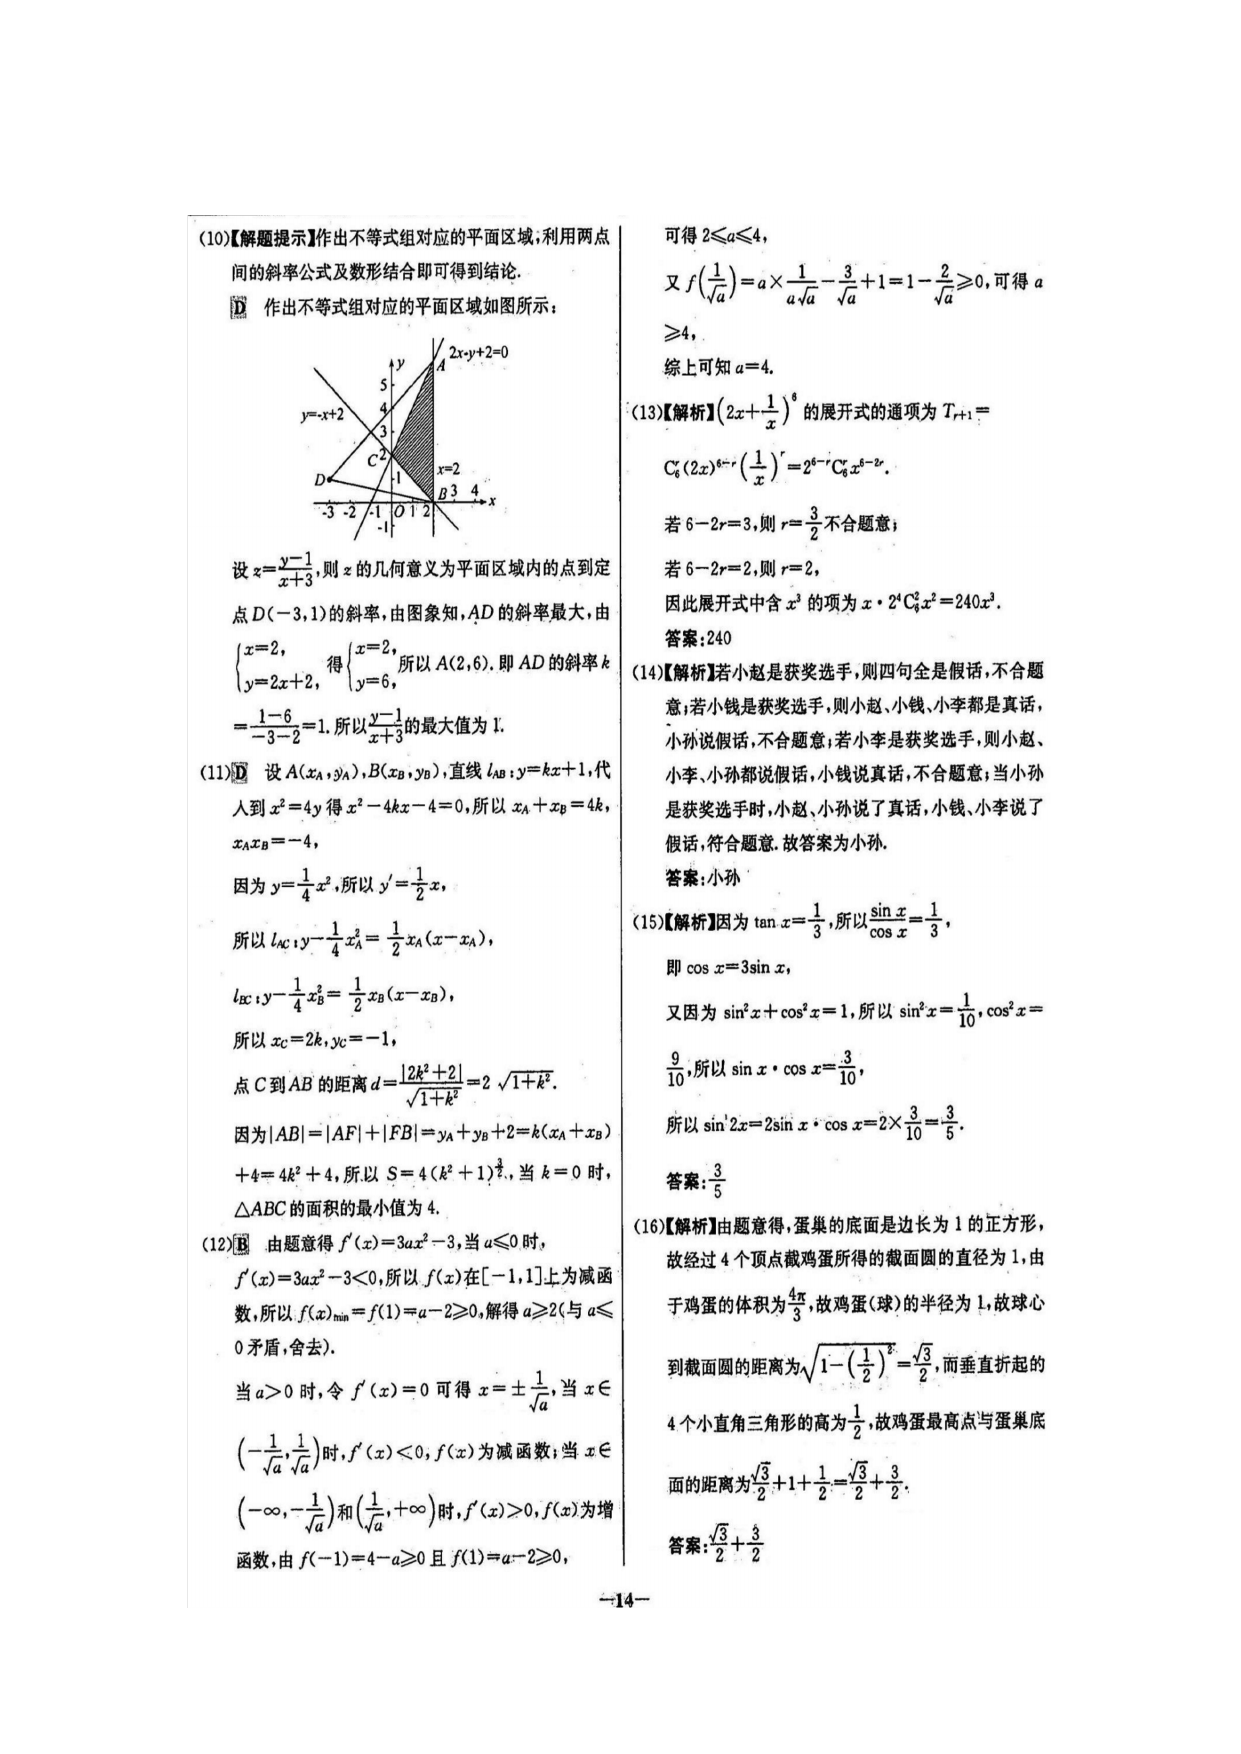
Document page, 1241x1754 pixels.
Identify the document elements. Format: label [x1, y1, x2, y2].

picture [187, 215, 1052, 1608]
